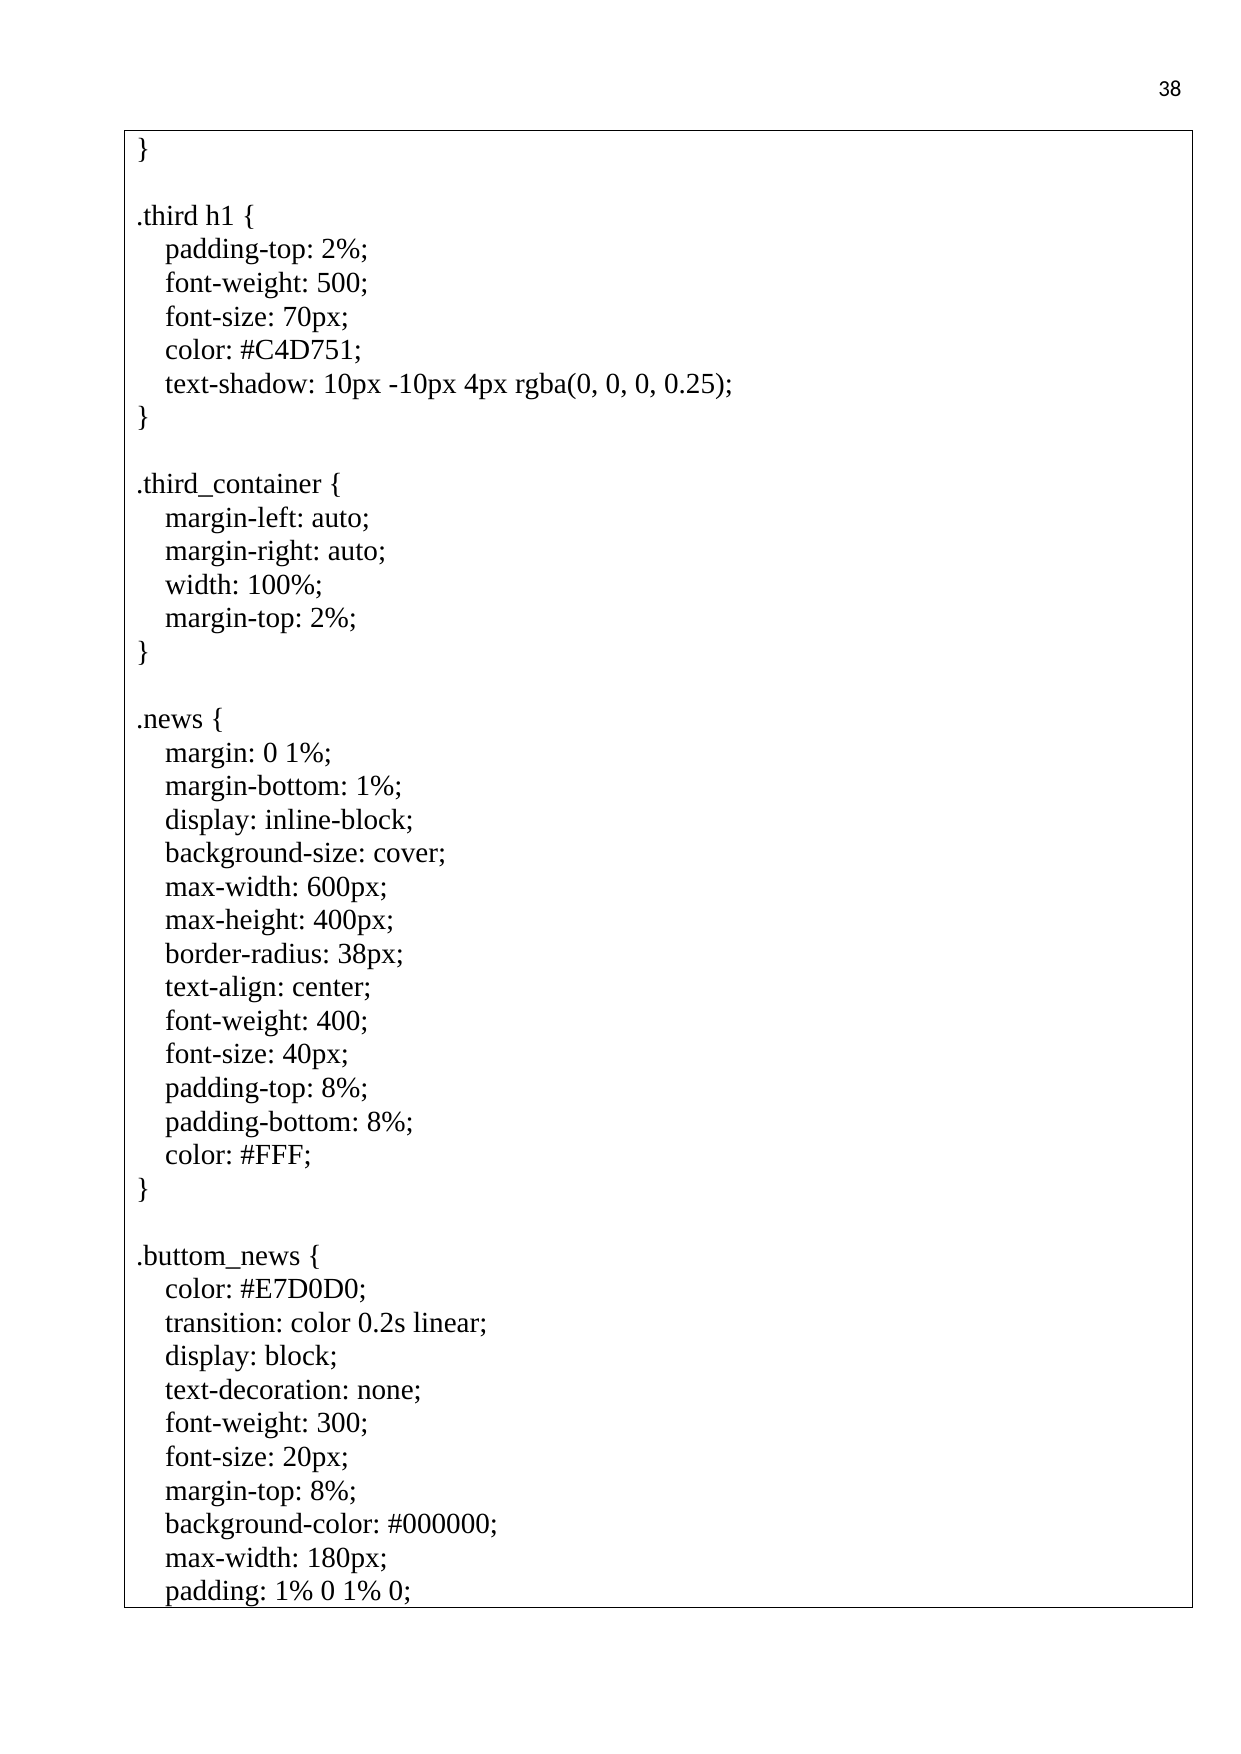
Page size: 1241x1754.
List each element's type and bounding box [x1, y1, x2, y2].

table_header [125, 131, 1192, 1607]
